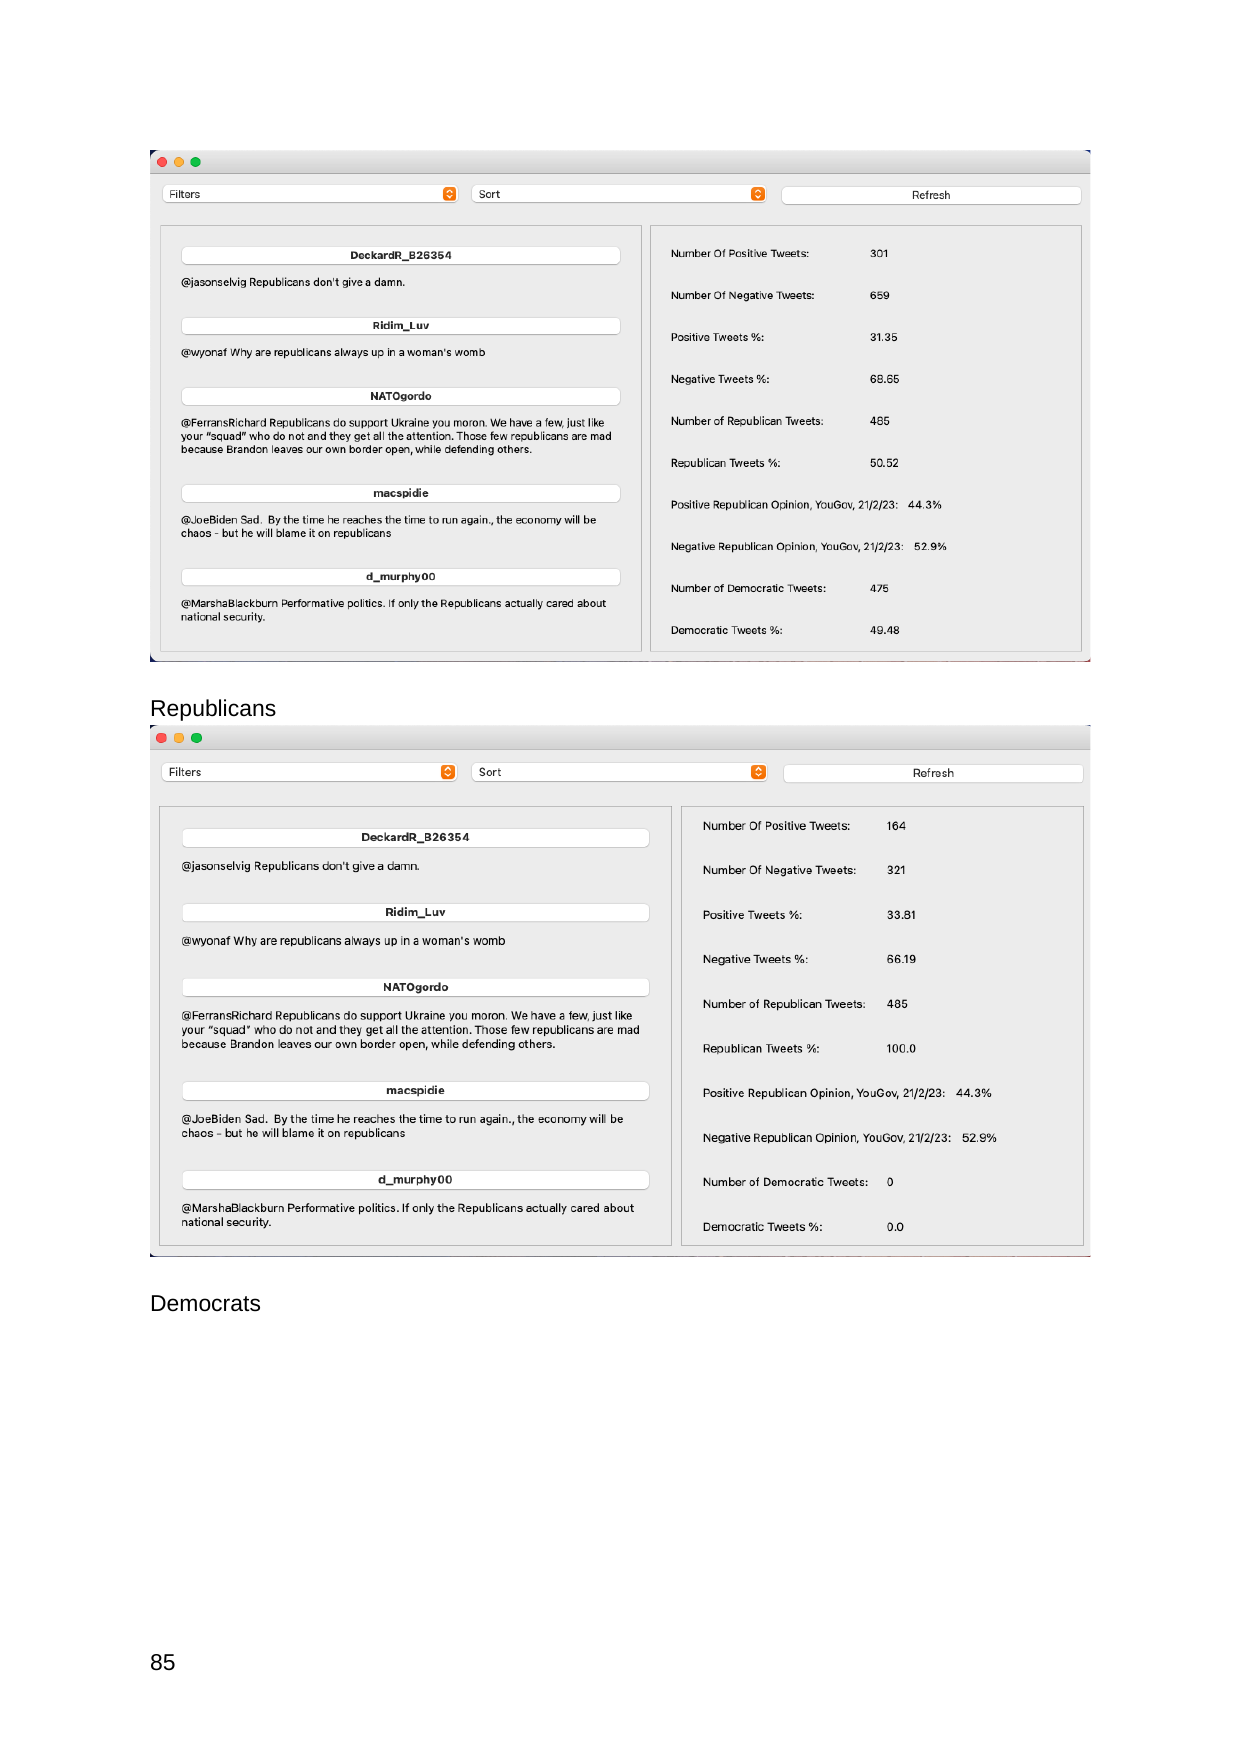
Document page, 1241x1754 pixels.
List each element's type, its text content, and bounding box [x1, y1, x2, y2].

text Republicans [150, 695, 1090, 722]
text Democrats [150, 1290, 1090, 1317]
picture [150, 725, 1091, 1257]
picture [150, 150, 1091, 662]
